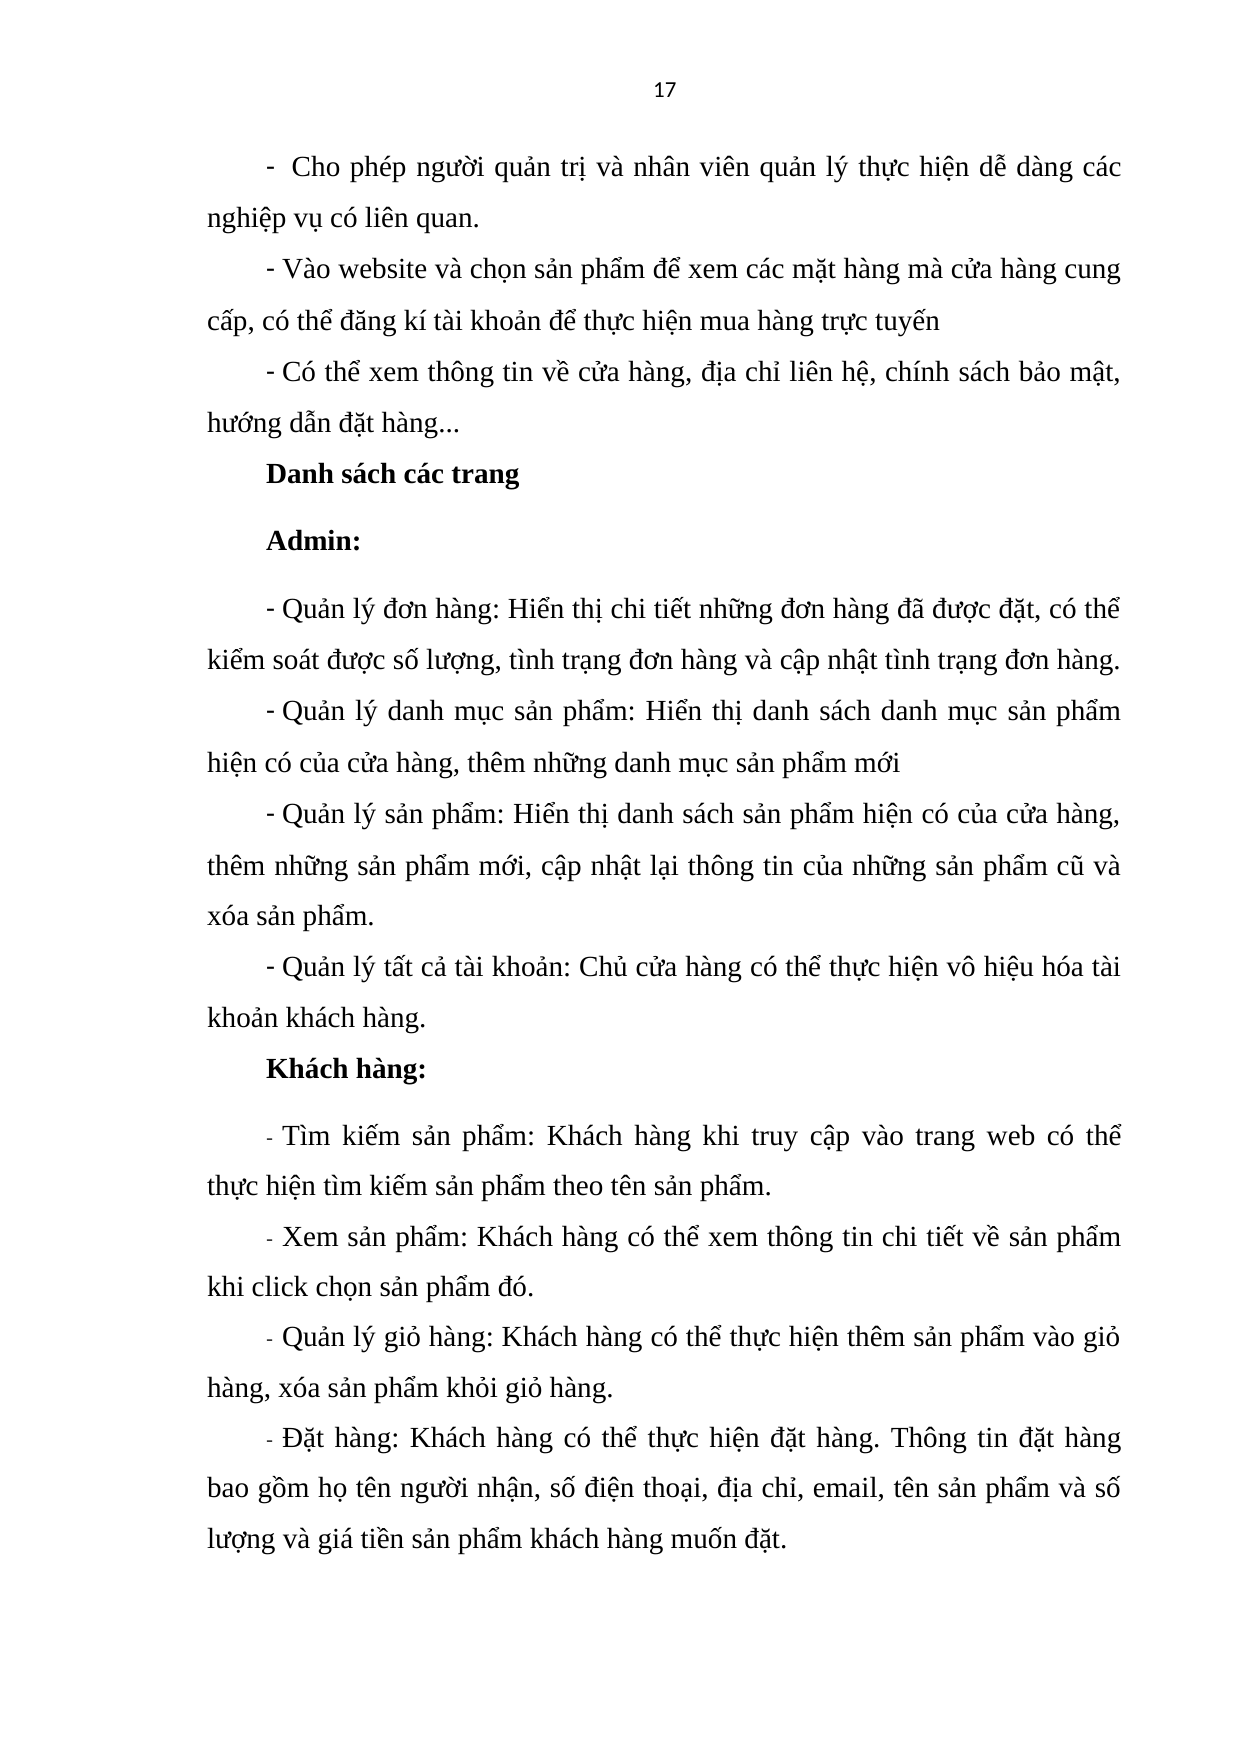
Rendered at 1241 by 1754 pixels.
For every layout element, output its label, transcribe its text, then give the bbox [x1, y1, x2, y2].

list Quản lý giỏ hàng: Khách hàng có thể thực hiện thêm sản phẩm vào giỏ hàng, xóa sản phẩm khỏi giỏ hàng. [207, 1319, 1122, 1403]
list Quản lý tất cả tài khoản: Chủ cửa hàng có thể thực hiện vô hiệu hóa tài khoản khách hàng. [207, 948, 1122, 1034]
list Vào website và chọn sản phẩm để xem các mặt hàng mà cửa hàng cung cấp, có thể đăng kí tài khoản để thực hiện mua hàng trực tuyến [207, 250, 1122, 336]
text Khách hàng: [207, 1051, 1122, 1084]
list Xem sản phẩm: Khách hàng có thể xem thông tin chi tiết về sản phẩm khi click chọn sản phẩm đó. [207, 1219, 1122, 1303]
list Có thể xem thông tin về cửa hàng, địa chỉ liên hệ, chính sách bảo mật, hướng dẫn đặt hàng... [207, 353, 1122, 439]
list Quản lý danh mục sản phẩm: Hiển thị danh sách danh mục sản phẩm hiện có của cửa hàng, thêm những danh mục sản phẩm mới [207, 692, 1122, 778]
list Cho phép người quản trị và nhân viên quản lý thực hiện dễ dàng các nghiệp vụ có liên quan. [207, 148, 1122, 234]
list Đặt hàng: Khách hàng có thể thực hiện đặt hàng. Thông tin đặt hàng bao gồm họ tên người nhận, số điện thoại, địa chỉ, email, tên sản phẩm và số lượng và giá tiền sản phẩm khách hàng muốn đặt. [207, 1420, 1122, 1554]
list Quản lý sản phẩm: Hiển thị danh sách sản phẩm hiện có của cửa hàng, thêm những sản phẩm mới, cập nhật lại thông tin của những sản phẩm cũ và xóa sản phẩm. [207, 795, 1122, 931]
text Danh sách các trang [207, 456, 1122, 489]
list Quản lý đơn hàng: Hiển thị chi tiết những đơn hàng đã được đặt, có thể kiểm soát được số lượng, tình trạng đơn hàng và cập nhật tình trạng đơn hàng. [207, 590, 1122, 676]
list Tìm kiếm sản phẩm: Khách hàng khi truy cập vào trang web có thể thực hiện tìm kiếm sản phẩm theo tên sản phẩm. [207, 1118, 1122, 1202]
text Admin: [207, 523, 1122, 556]
